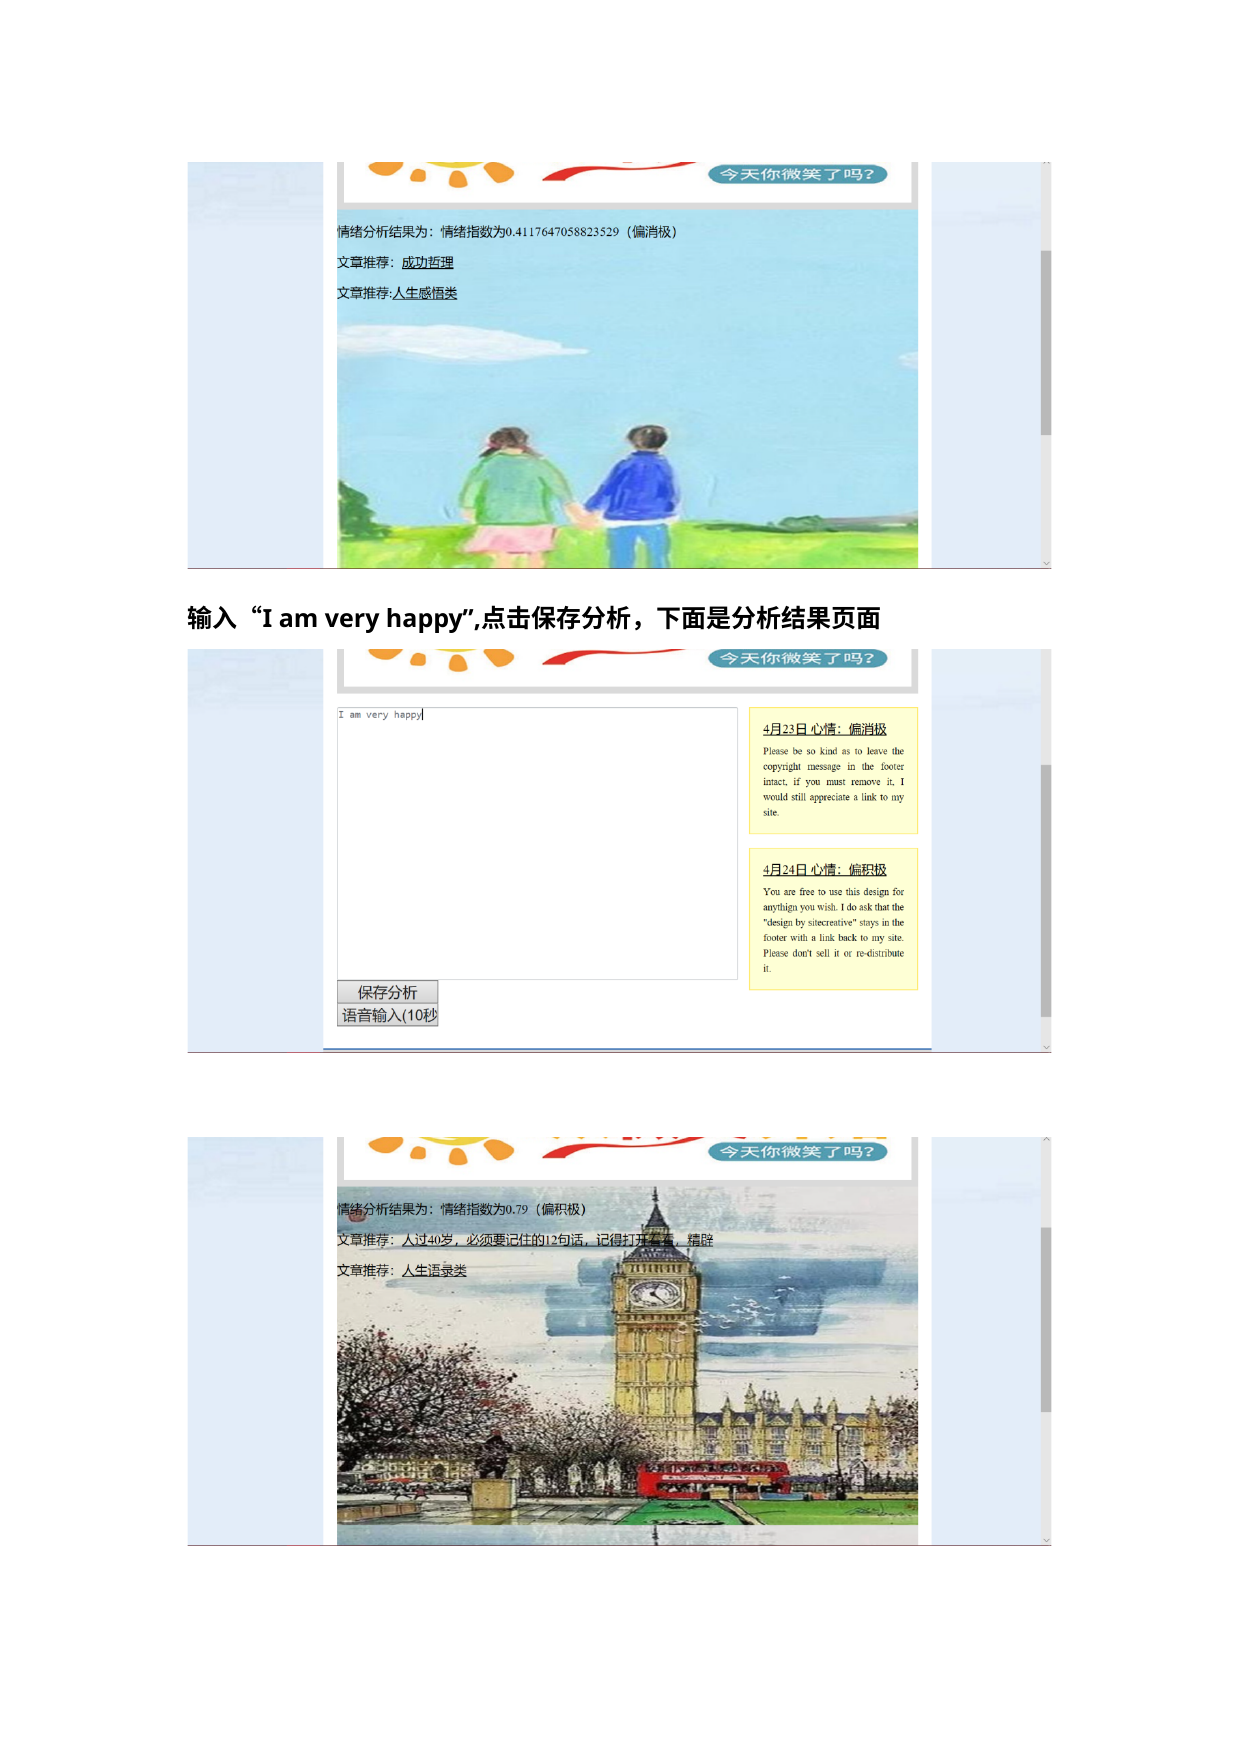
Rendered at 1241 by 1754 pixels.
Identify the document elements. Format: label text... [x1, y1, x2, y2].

text 输入“I am very happy”,点击保存分析，下面是分析结果页面 [187, 584, 1053, 649]
picture [187, 1137, 1052, 1546]
picture [187, 162, 1052, 569]
picture [187, 649, 1052, 1053]
